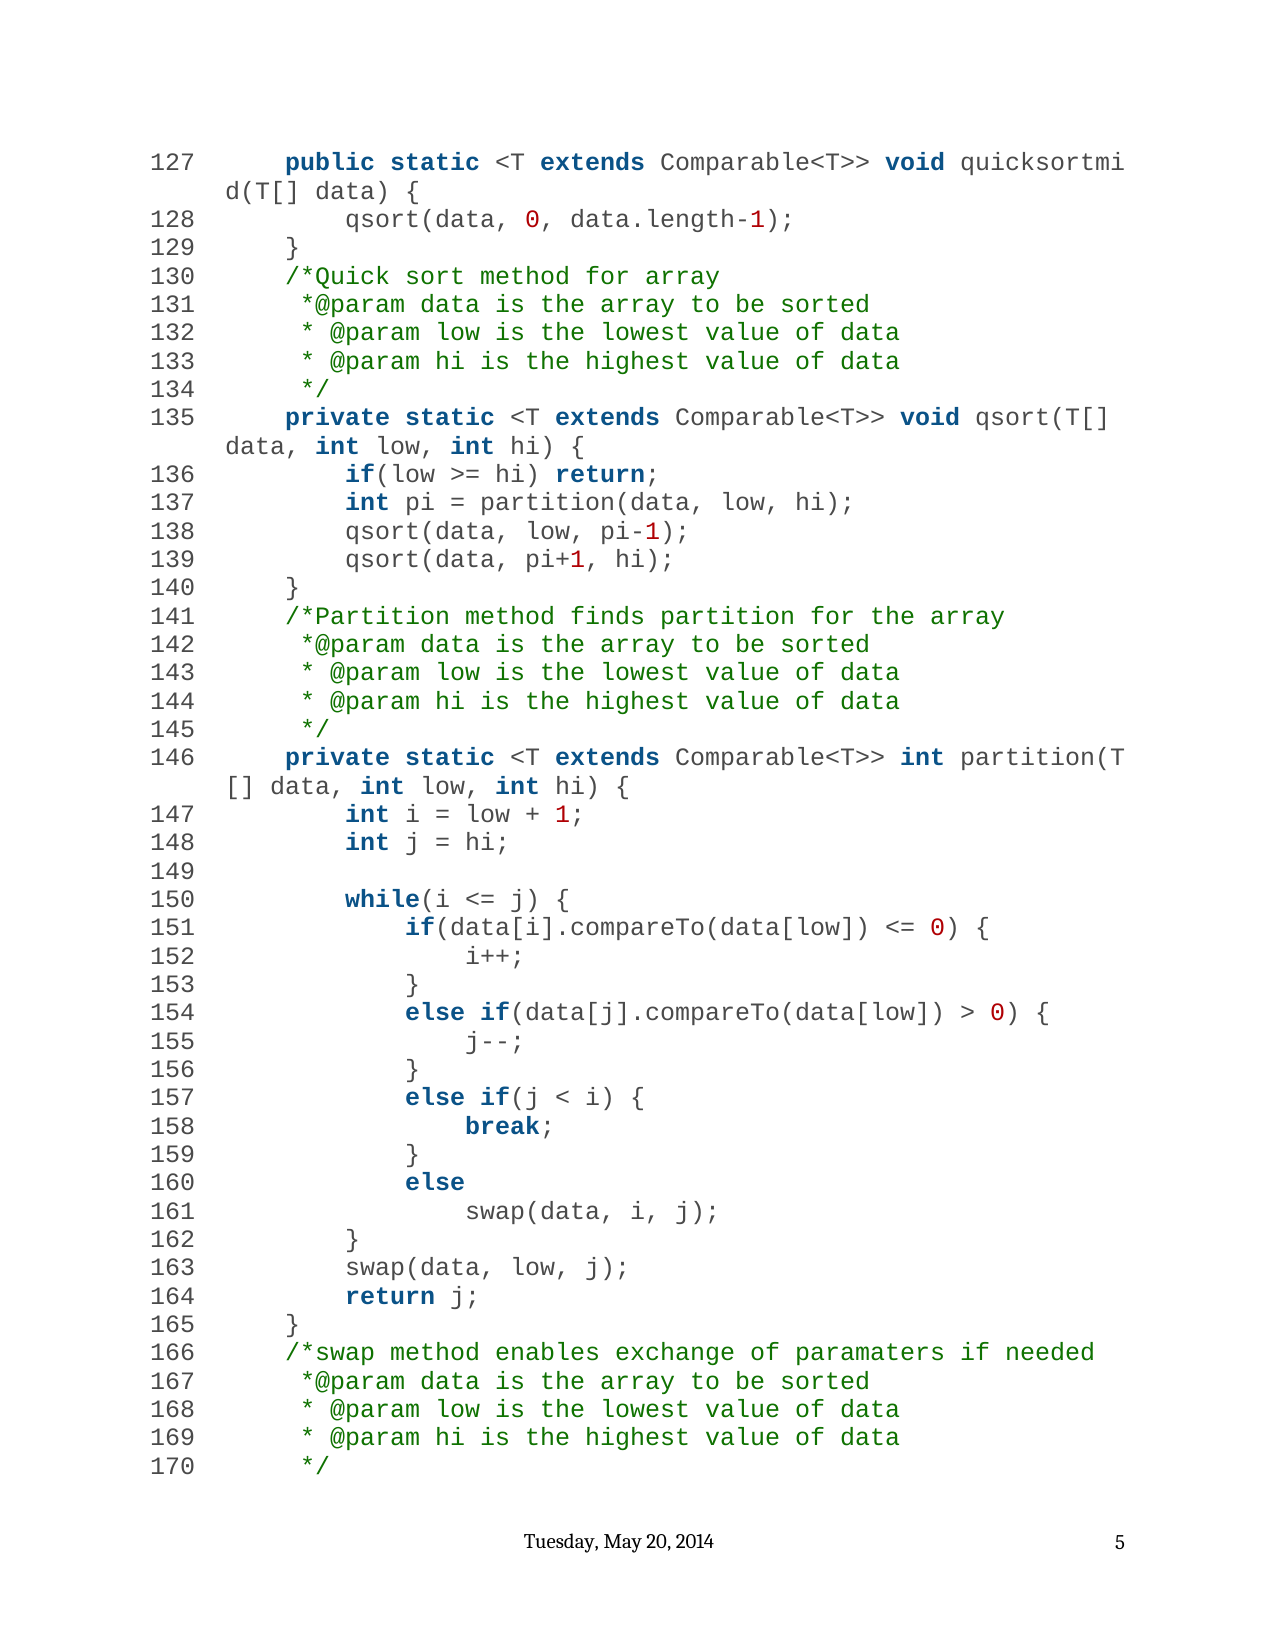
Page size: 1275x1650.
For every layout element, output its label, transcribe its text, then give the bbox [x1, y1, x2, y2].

list /*Partition method finds partition for the array [150, 603, 1125, 632]
list *@param data is the array to be sorted [150, 632, 1125, 660]
list } [150, 1312, 1125, 1340]
list i++; [150, 943, 1125, 972]
list j--; [150, 1028, 1125, 1057]
list /*swap method enables exchange of paramaters if needed [150, 1340, 1125, 1368]
list swap(data, i, j); [150, 1198, 1125, 1227]
list break; [150, 1113, 1125, 1142]
list if(low >= hi) return; [150, 462, 1125, 490]
list * @param hi is the highest value of data [150, 1425, 1125, 1453]
list */ [150, 1453, 1125, 1482]
list } [150, 972, 1125, 1000]
list else [150, 1170, 1125, 1198]
list *@param data is the array to be sorted [150, 292, 1125, 320]
list qsort(data, 0, data.length-1); [150, 207, 1125, 235]
list } [150, 575, 1125, 603]
list public static <T extends Comparable<T>> void quicksortmid(T[] data) { [150, 150, 1125, 207]
list int j = hi; [150, 830, 1125, 858]
list int pi = partition(data, low, hi); [150, 490, 1125, 518]
list } [150, 1142, 1125, 1170]
list */ [150, 717, 1125, 745]
list swap(data, low, j); [150, 1255, 1125, 1283]
list } [150, 1227, 1125, 1255]
list * @param low is the lowest value of data [150, 1397, 1125, 1425]
list * @param hi is the highest value of data [150, 688, 1125, 717]
list else if(j < i) { [150, 1085, 1125, 1113]
list return j; [150, 1283, 1125, 1312]
list private static <T extends Comparable<T>> int partition(T[] data, int low, int hi) { [150, 745, 1125, 802]
list int i = low + 1; [150, 802, 1125, 830]
list } [150, 1057, 1125, 1085]
list * @param low is the lowest value of data [150, 660, 1125, 688]
list if(data[i].compareTo(data[low]) <= 0) { [150, 915, 1125, 943]
list * @param low is the lowest value of data [150, 320, 1125, 348]
list while(i <= j) { [150, 887, 1125, 915]
list *@param data is the array to be sorted [150, 1368, 1125, 1397]
list qsort(data, pi+1, hi); [150, 547, 1125, 575]
list else if(data[j].compareTo(data[low]) > 0) { [150, 1000, 1125, 1028]
list private static <T extends Comparable<T>> void qsort(T[] data, int low, int hi) { [150, 405, 1125, 462]
list /*Quick sort method for array [150, 263, 1125, 292]
list * @param hi is the highest value of data [150, 348, 1125, 377]
list qsort(data, low, pi-1); [150, 518, 1125, 547]
list */ [150, 377, 1125, 405]
list } [150, 235, 1125, 263]
